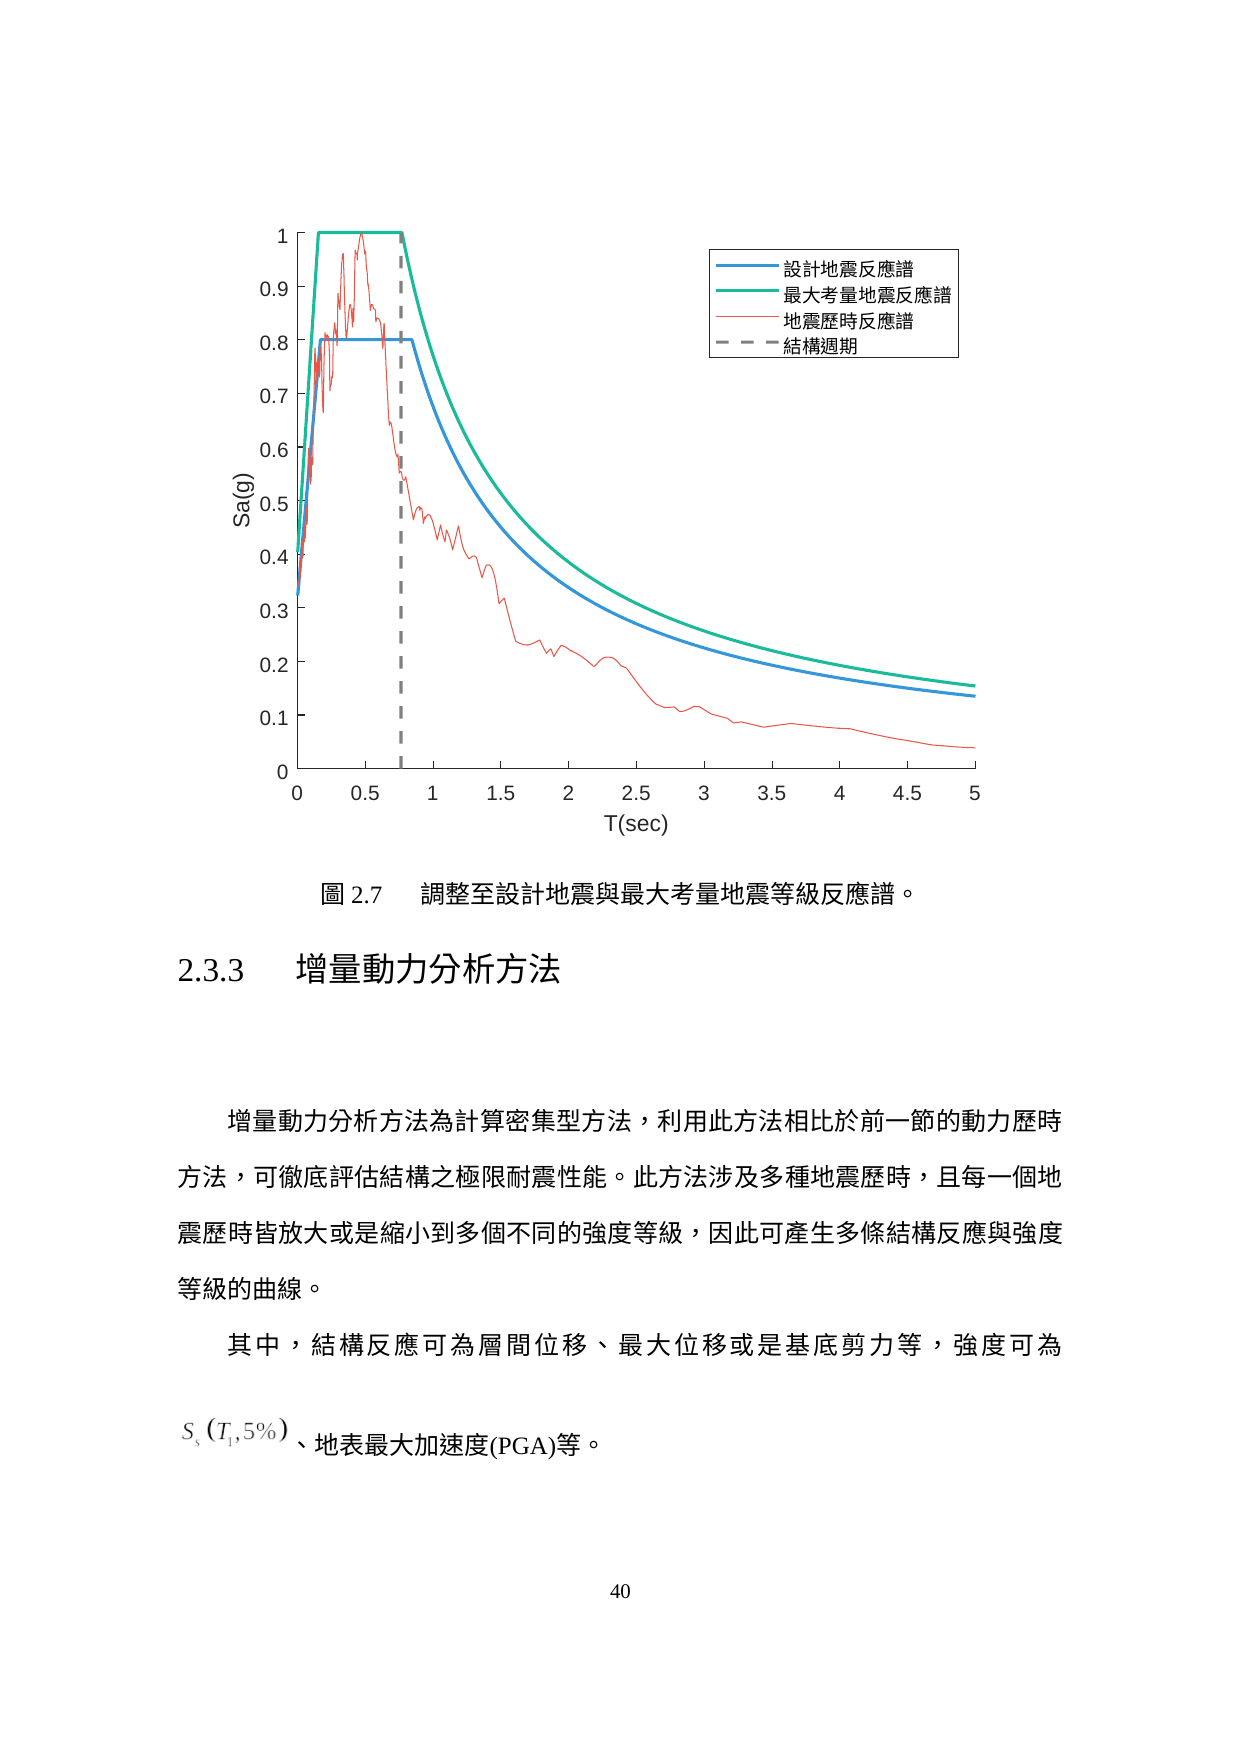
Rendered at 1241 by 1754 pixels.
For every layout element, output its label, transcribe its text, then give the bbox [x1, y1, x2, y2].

text 增量動力分析方法為計算密集型方法，利用此方法相比於前一節的動力歷時方法，可徹底評估結構之極限耐震性能。此方法涉及多種地震歷時，且每一個地震歷時皆放大或是縮小到多個不同的強度等級，因此可產生多條結構反應與強度等級的曲線。 [177, 1101, 1063, 1307]
subtitle 增量動力分析方法 [177, 929, 1063, 1004]
text 其中，結構反應可為層間位移、最大位移或是基底剪力等，強度可為、地表最大加速度(PGA)等。 [177, 1325, 1063, 1475]
